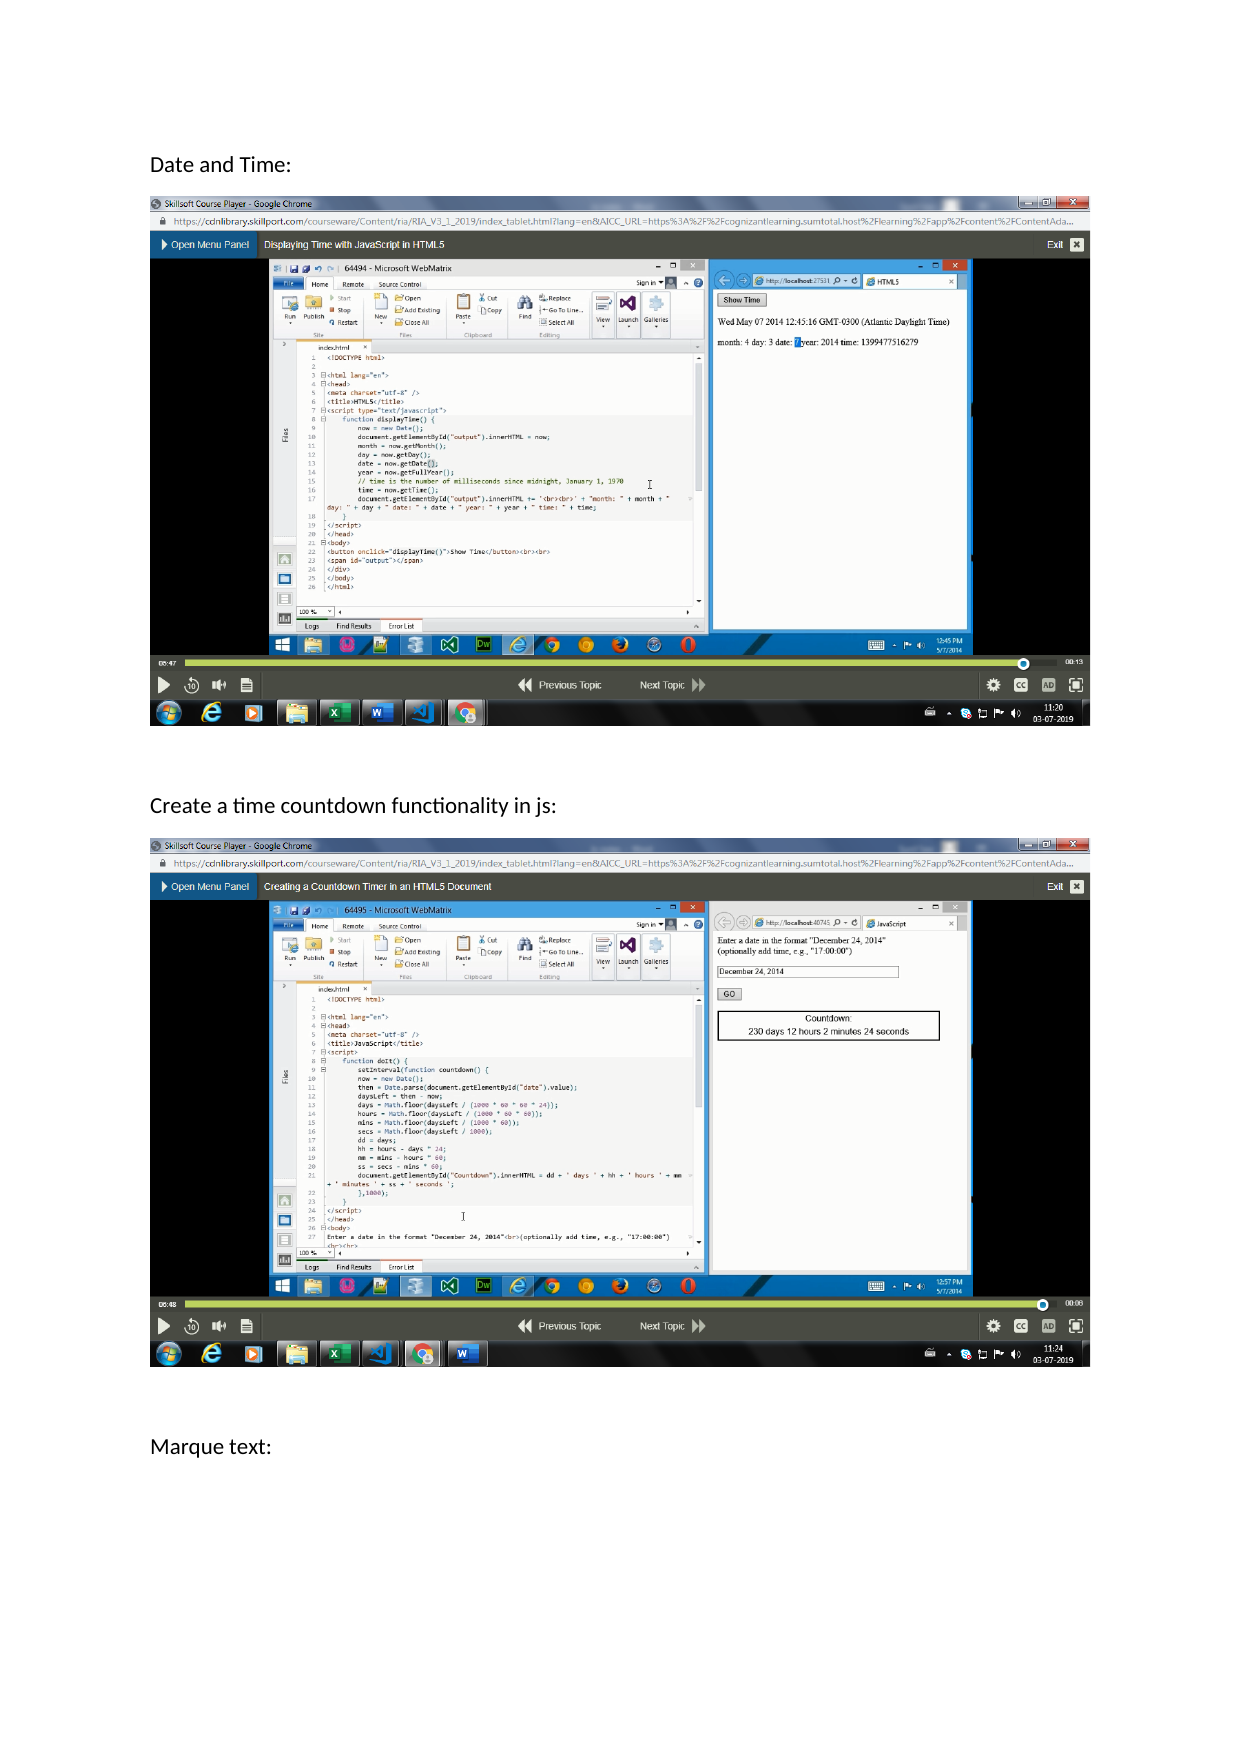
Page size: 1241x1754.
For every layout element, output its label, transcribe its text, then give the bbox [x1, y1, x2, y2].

picture [150, 196, 1091, 726]
text Marque text: [150, 1432, 1090, 1461]
picture [150, 838, 1091, 1367]
text Date and Time: [150, 150, 1090, 178]
text Create a time countdown functionality in js: [150, 791, 1090, 819]
